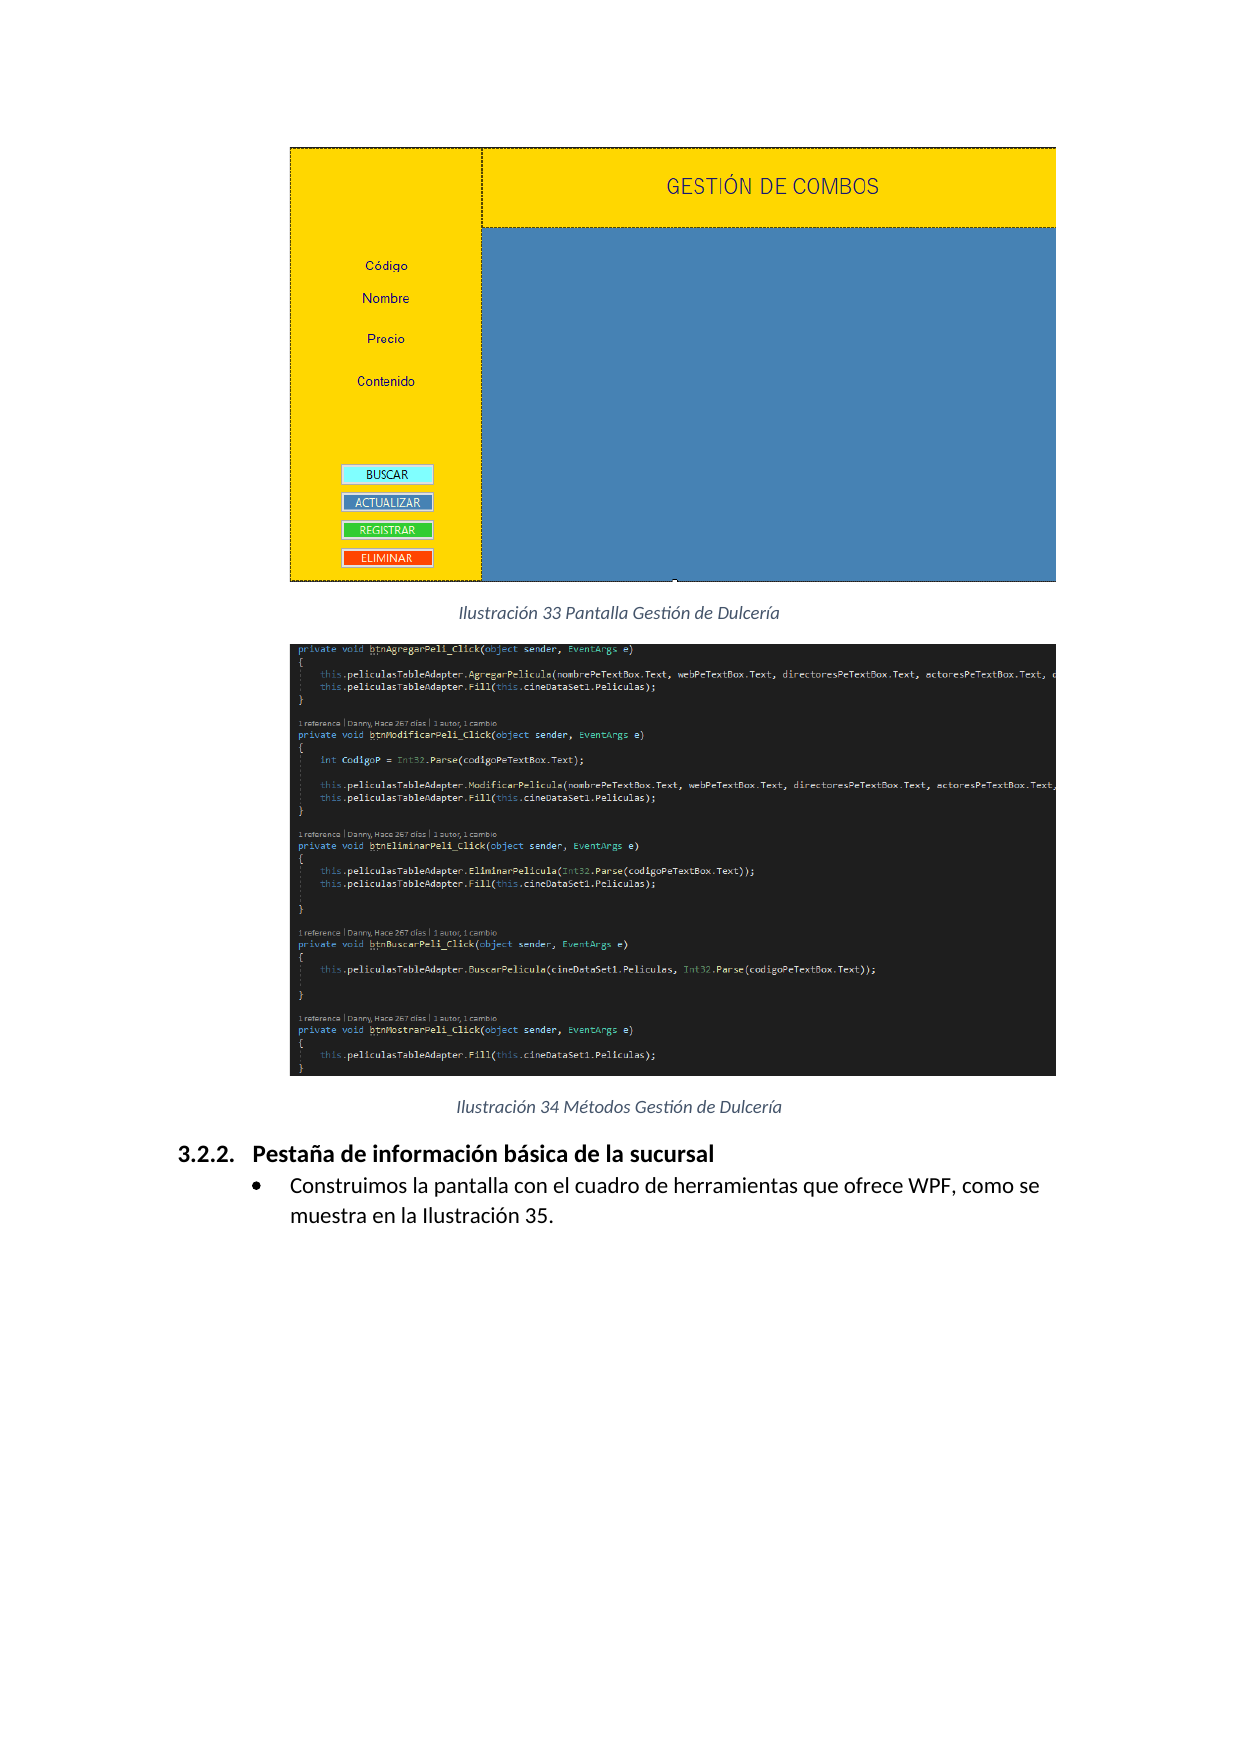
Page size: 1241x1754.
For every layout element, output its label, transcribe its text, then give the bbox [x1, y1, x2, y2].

subtitle Pestaña de información básica de la sucursal [177, 1138, 1063, 1169]
list Construimos la pantalla con el cuadro de herramientas que ofrece WPF, como se muestra en la Ilustración 35. [252, 1171, 1063, 1230]
picture [289, 644, 1056, 1076]
picture [289, 147, 1056, 582]
text Ilustración 33 Pantalla Gestión de Dulcería [177, 601, 1063, 624]
text Ilustración 34 Métodos Gestión de Dulcería [177, 1095, 1063, 1118]
